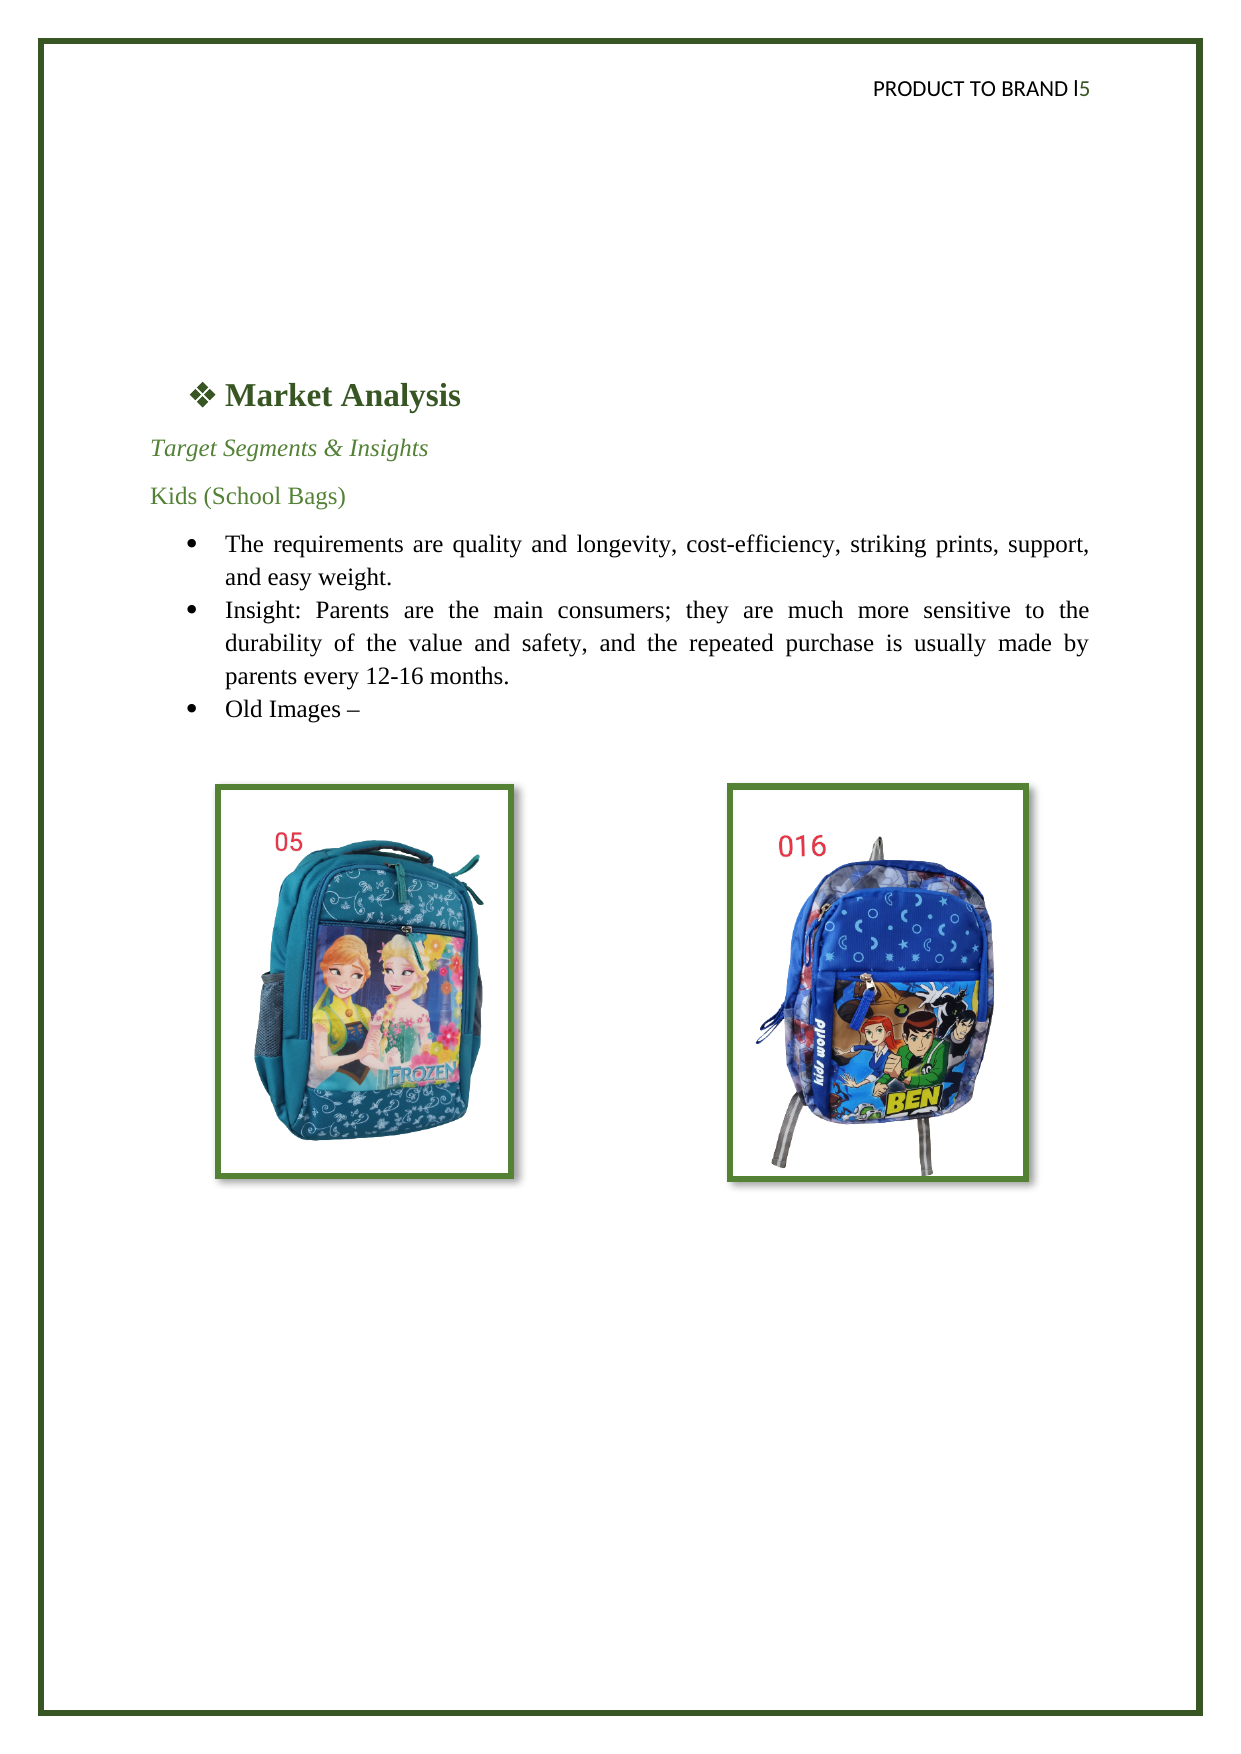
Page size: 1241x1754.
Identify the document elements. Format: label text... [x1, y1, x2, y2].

text Kids (School Bags) [150, 481, 1090, 510]
picture [733, 790, 1023, 1176]
list Market Analysis [187, 376, 1090, 414]
picture [221, 790, 508, 1173]
list The requirements are quality and longevity, cost-efficiency, striking prints, support, and easy weight. [187, 529, 1090, 591]
text Target Segments & Insights [150, 433, 1090, 462]
list Insight: Parents are the main consumers; they are much more sensitive to the durability of the value and safety, and the repeated purchase is usually made by parents every 12-16 months. [187, 595, 1090, 690]
list Old Images – [187, 694, 1090, 723]
